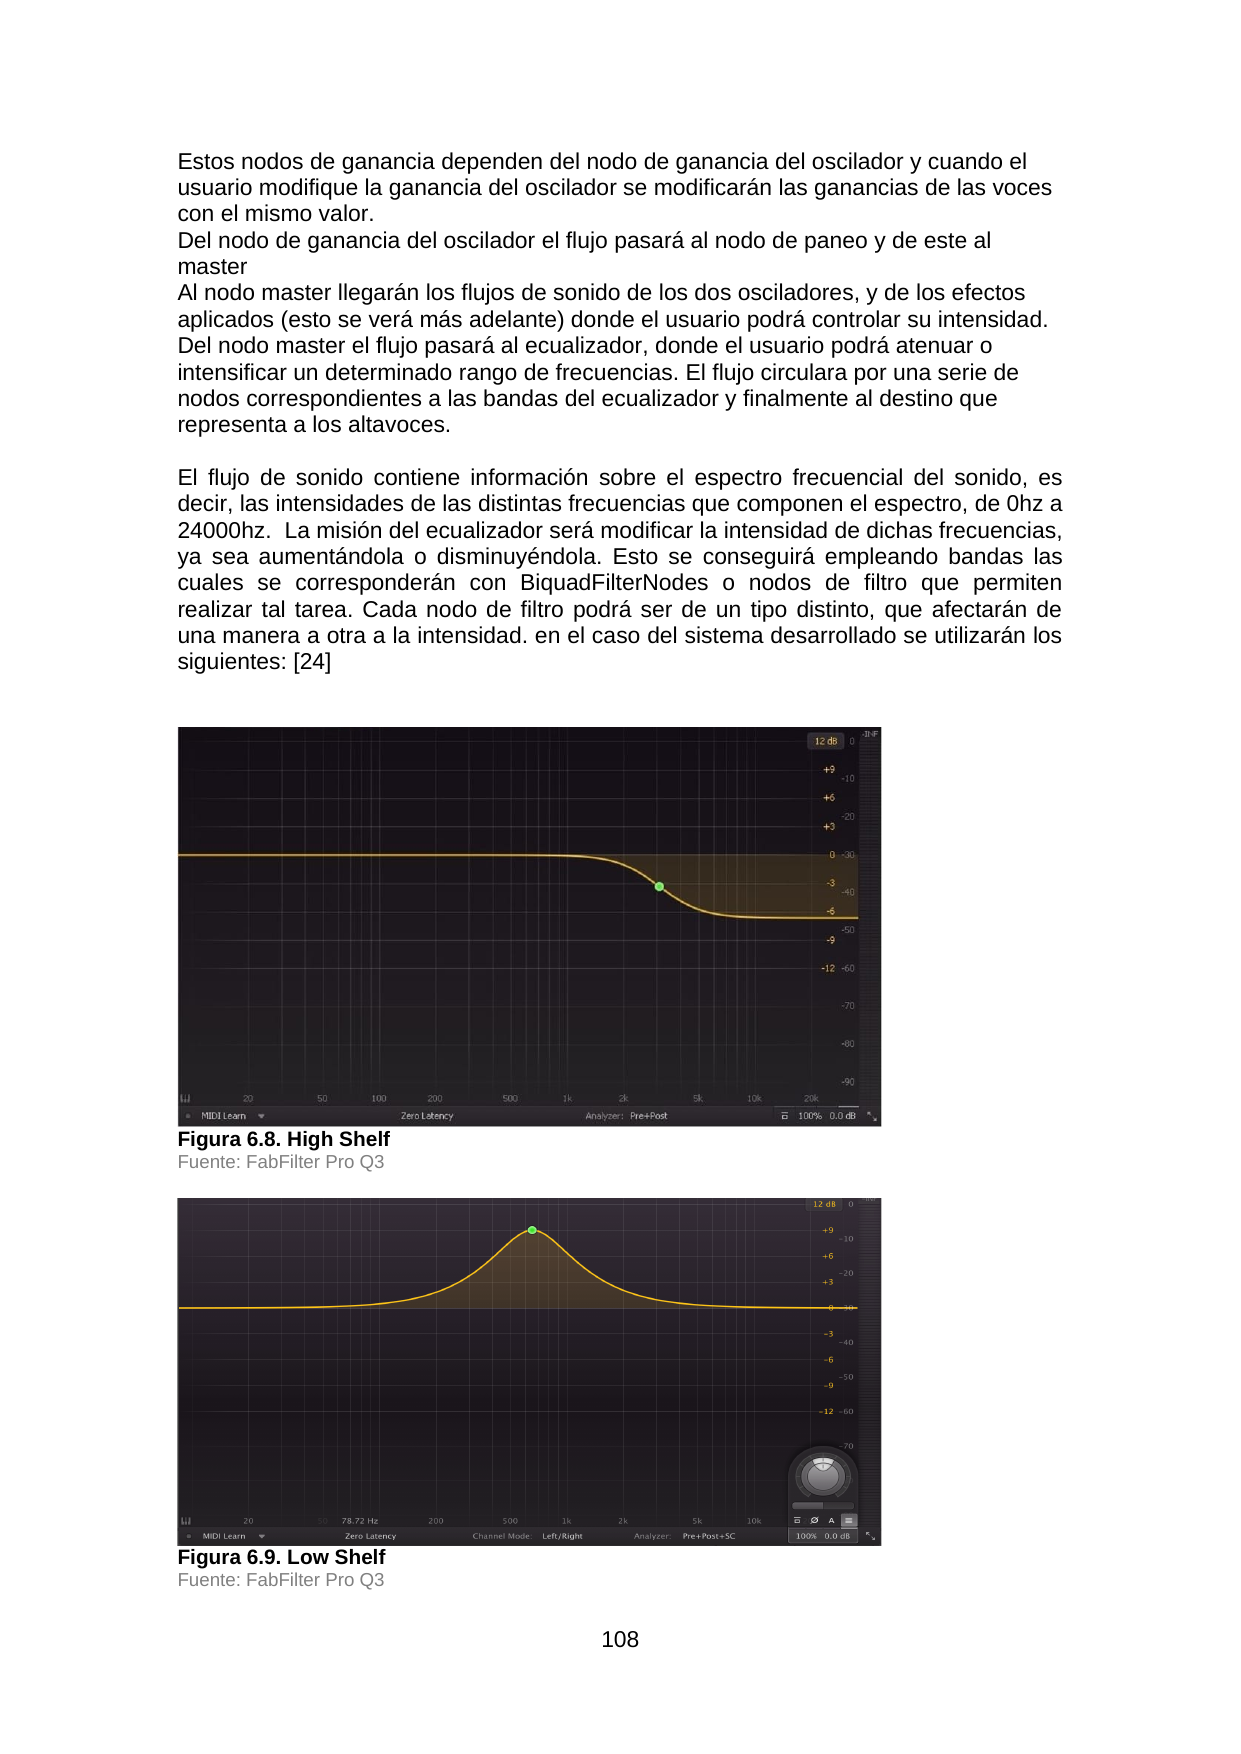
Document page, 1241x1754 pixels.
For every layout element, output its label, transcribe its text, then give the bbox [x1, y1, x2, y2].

text El flujo de sonido contiene información sobre el espectro frecuencial del sonido, es decir, las intensidades de las distintas frecuencias que componen el espectro, de 0hz a 24000hz. La misión del ecualizador será modificar la intensidad de dichas frecuencias, ya sea aumentándola o disminuyéndola. Esto se conseguirá empleando bandas las cuales se corresponderán con BiquadFilterNodes o nodos de filtro que permiten realizar tal tarea. Cada nodo de filtro podrá ser de un tipo distinto, que afectarán de una manera a otra a la intensidad. en el caso del sistema desarrollado se utilizarán los siguientes: [177, 464, 1063, 675]
picture [177, 727, 882, 1127]
picture [177, 1198, 882, 1546]
text Fuente: FabFilter Pro Q3 [177, 1151, 1063, 1172]
text Figura 6.8. High Shelf [177, 1127, 1063, 1151]
text Fuente: FabFilter Pro Q3 [177, 1569, 1063, 1591]
text Figura 6.9. Low Shelf [177, 1545, 1063, 1569]
